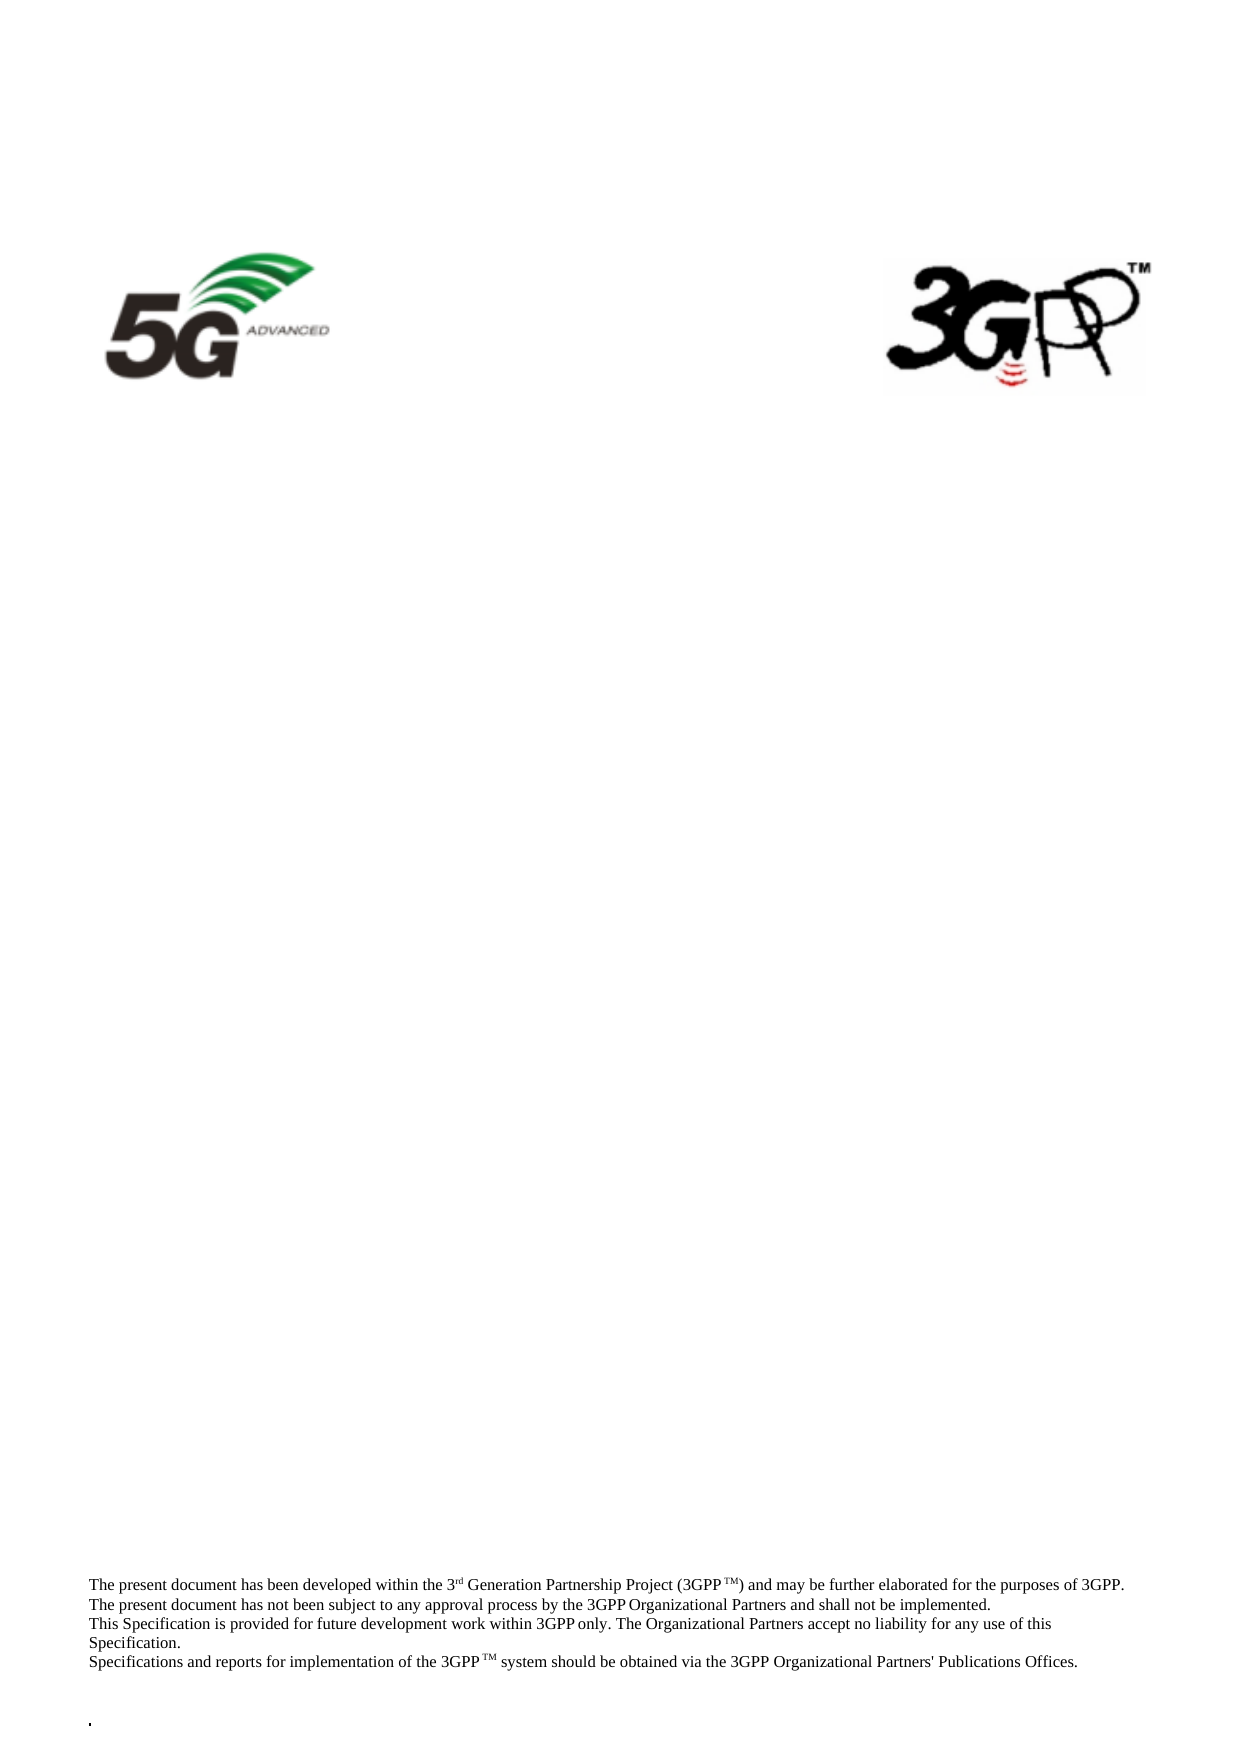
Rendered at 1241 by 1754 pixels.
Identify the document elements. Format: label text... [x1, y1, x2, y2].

text The present document has been developed within the 3rd Generation Partnership Project (3GPP TM) and may be further elaborated for the purposes of 3GPP. The present document has not been subject to any approval process by the 3GPP Organizational Partners and shall not be implemented. This Specification is provided for future development work within 3GPP only. The Organizational Partners accept no liability for any use of this Specification. Specifications and reports for implementation of the 3GPP TM system should be obtained via the 3GPP Organizational Partners' Publications Offices. [89, 1575, 1125, 1671]
